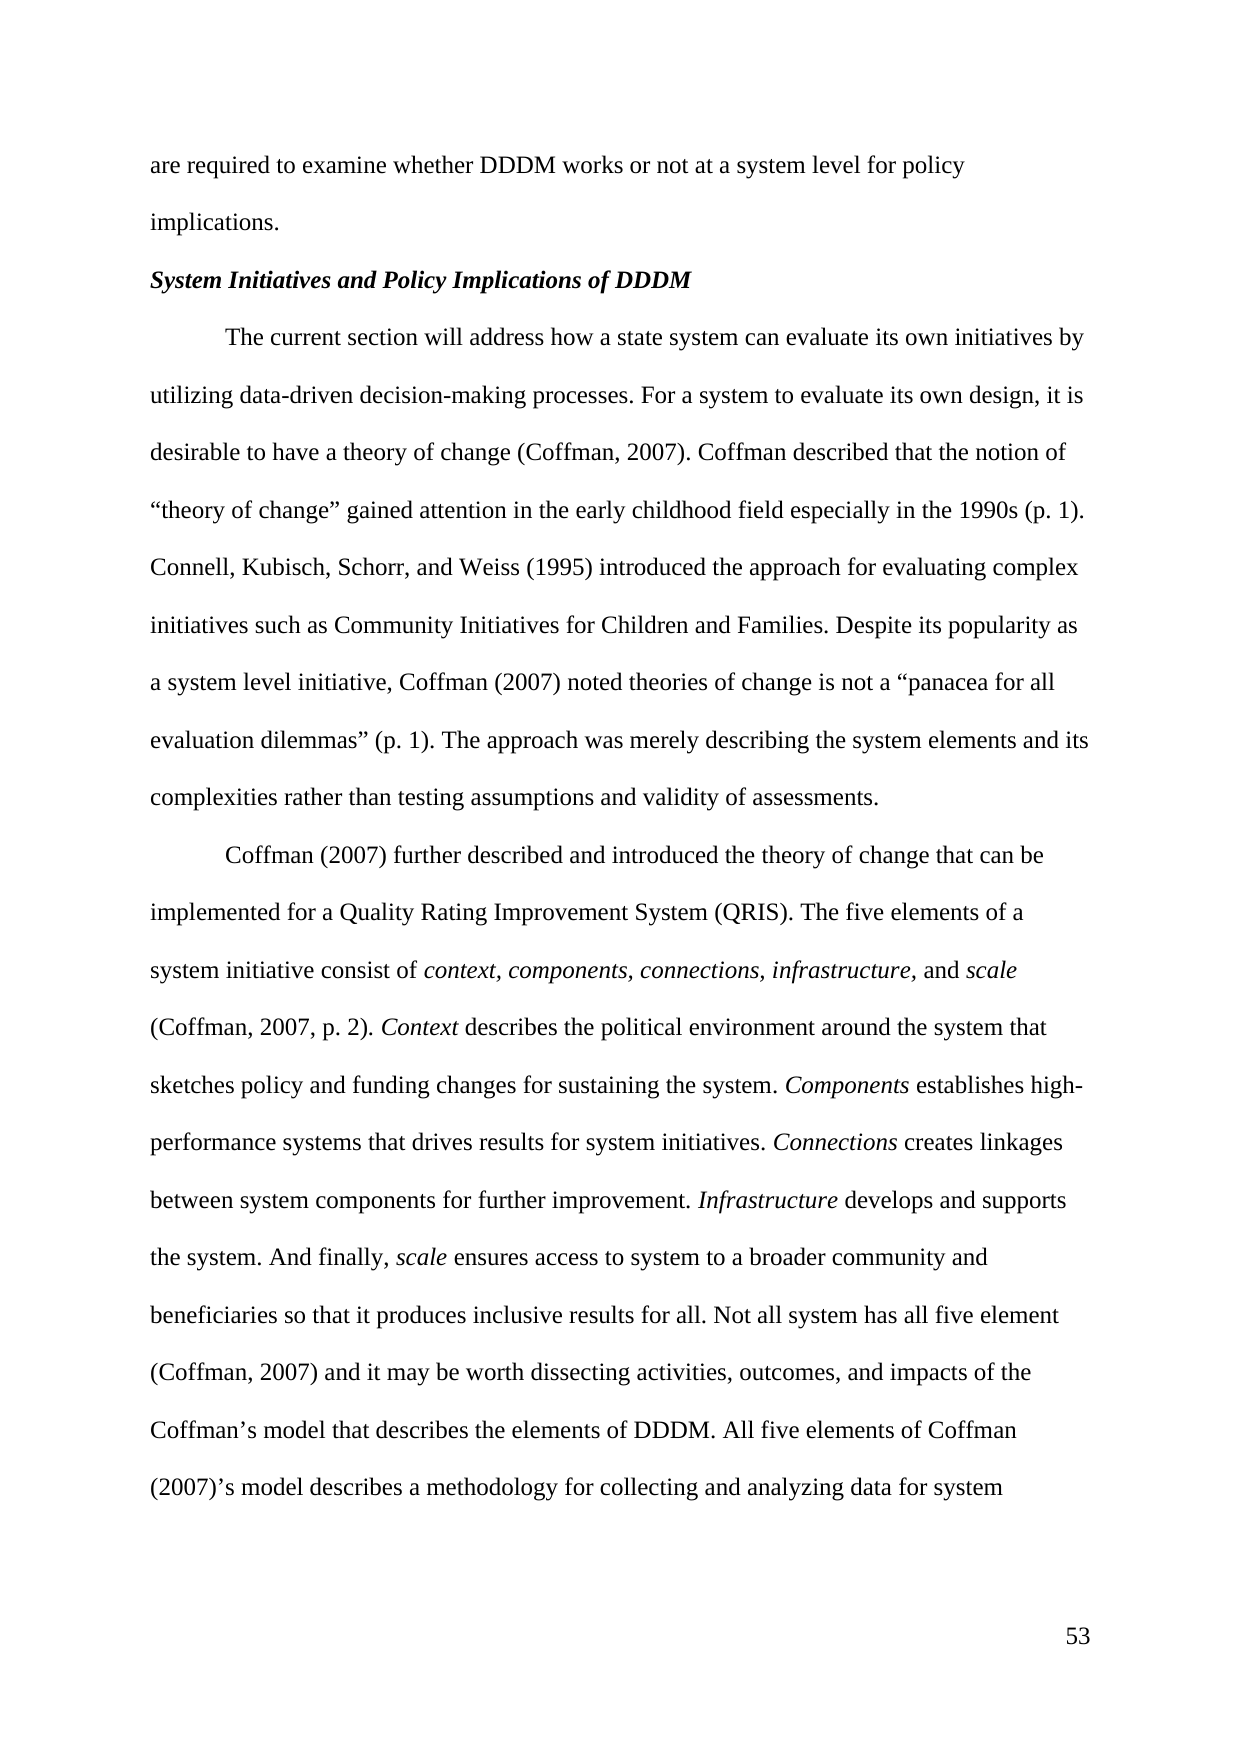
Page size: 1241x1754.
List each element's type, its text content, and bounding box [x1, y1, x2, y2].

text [150, 150, 1090, 236]
text The current section will address how a state system can evaluate its own initiatives by utilizing data-driven decision-making processes. For a system to evaluate its own design, it is desirable to have a theory of change (Coffman, 2007). Coffman described that the notion of “theory of change” gained attention in the early childhood field especially in the 1990s (p. 1). Connell, Kubisch, Schorr, and Weiss (1995) introduced the approach for evaluating complex initiatives such as Community Initiatives for Children and Families. Despite its popularity as a system level initiative, Coffman (2007) noted theories of change is not a “panacea for all evaluation dilemmas” (p. 1). The approach was merely describing the system elements and its complexities rather than testing assumptions and validity of assessments. [150, 322, 1090, 811]
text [150, 840, 1090, 1501]
subtitle System Initiatives and Policy Implications of DDDM [150, 265, 1090, 294]
